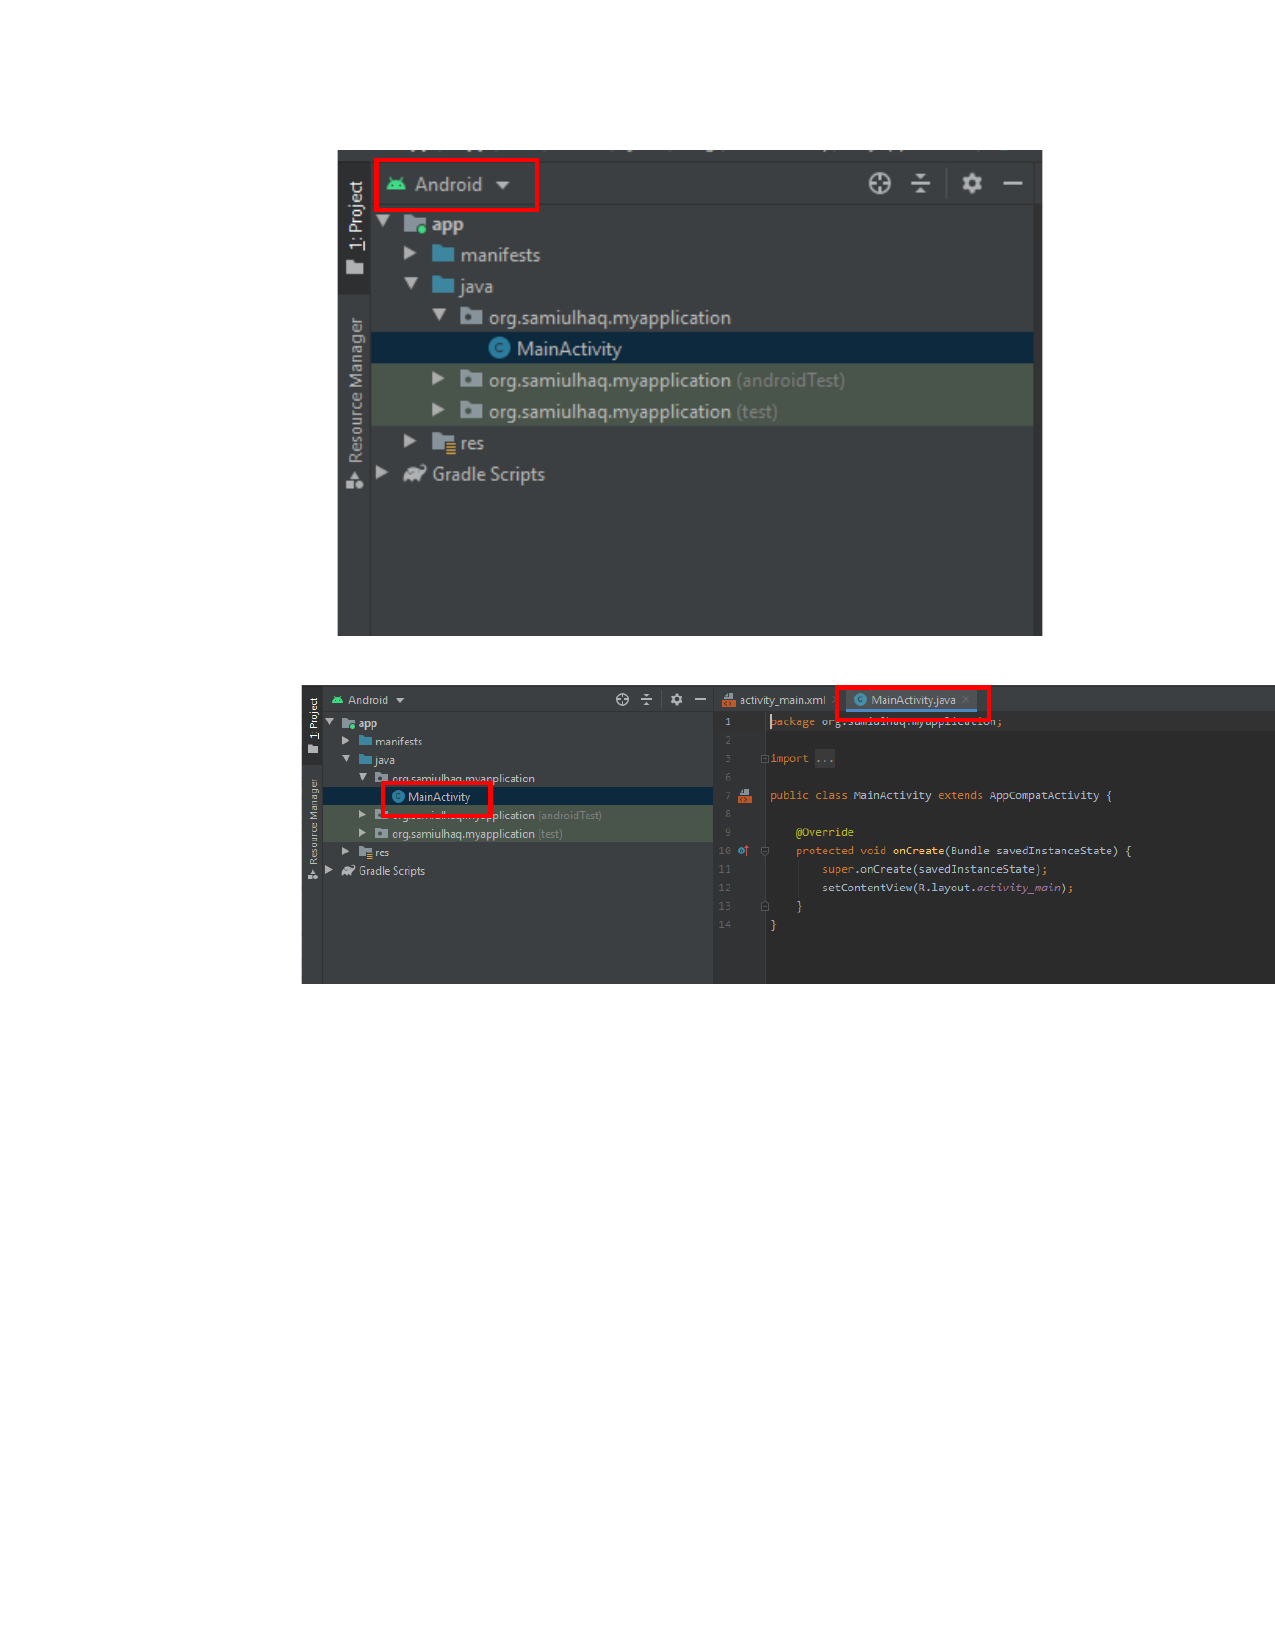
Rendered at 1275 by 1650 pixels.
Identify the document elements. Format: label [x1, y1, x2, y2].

picture [839, 690, 987, 718]
picture [301, 685, 1275, 984]
picture [337, 150, 1043, 636]
